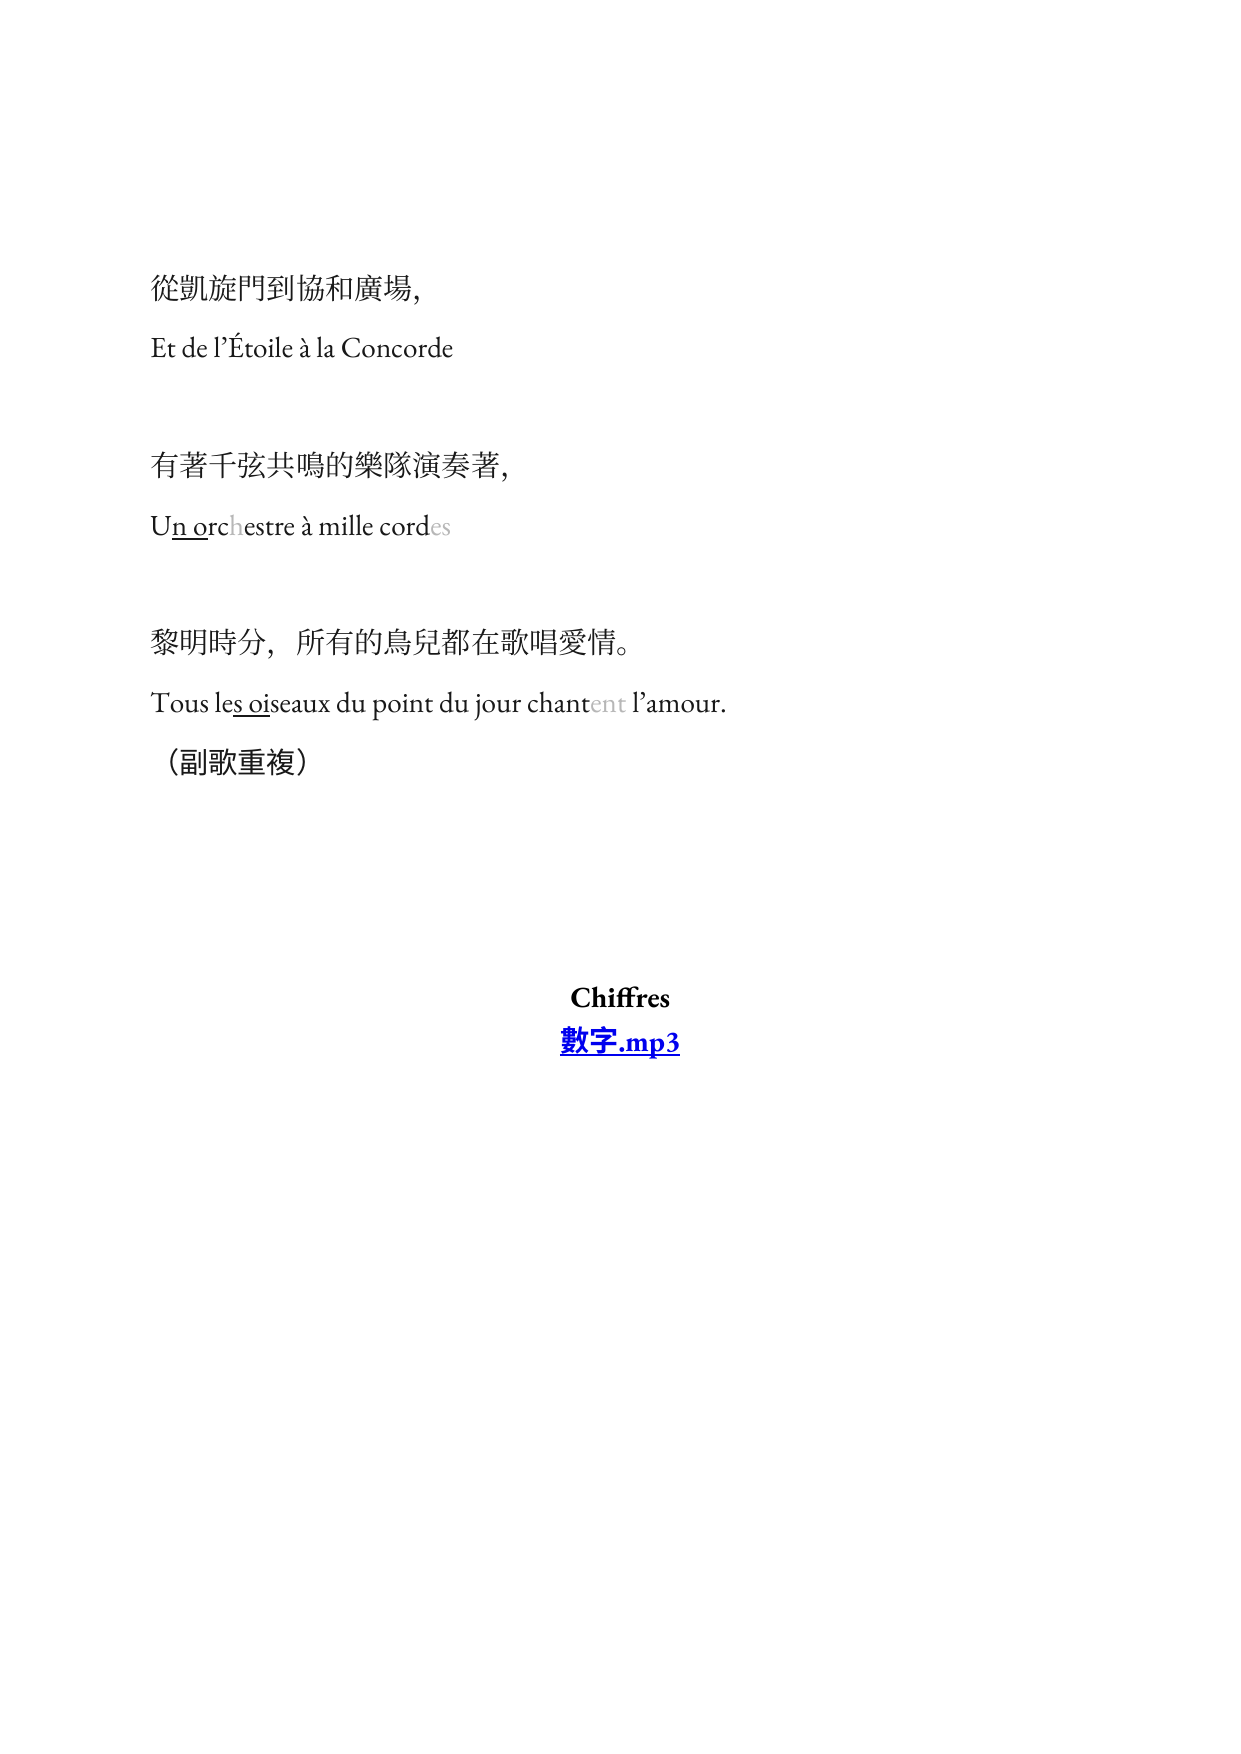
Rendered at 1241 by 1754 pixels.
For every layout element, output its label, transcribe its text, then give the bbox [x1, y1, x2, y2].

text Chiffres [150, 978, 1090, 1017]
text （副歌重複） [150, 740, 1090, 782]
text 黎明時分，所有的鳥兒都在歌唱愛情。 [150, 620, 1090, 662]
text Un orchestre à mille cordes [150, 506, 1090, 544]
text 有著千弦共鳴的樂隊演奏著， [150, 443, 1090, 485]
text 從凱旋門到協和廣場， [150, 266, 1090, 308]
text Tous les oiseaux du point du jour chantent l’amour. [150, 683, 1090, 721]
text 數字.mp3 [150, 1022, 1090, 1060]
text Et de l’Étoile à la Concorde [150, 328, 1090, 367]
